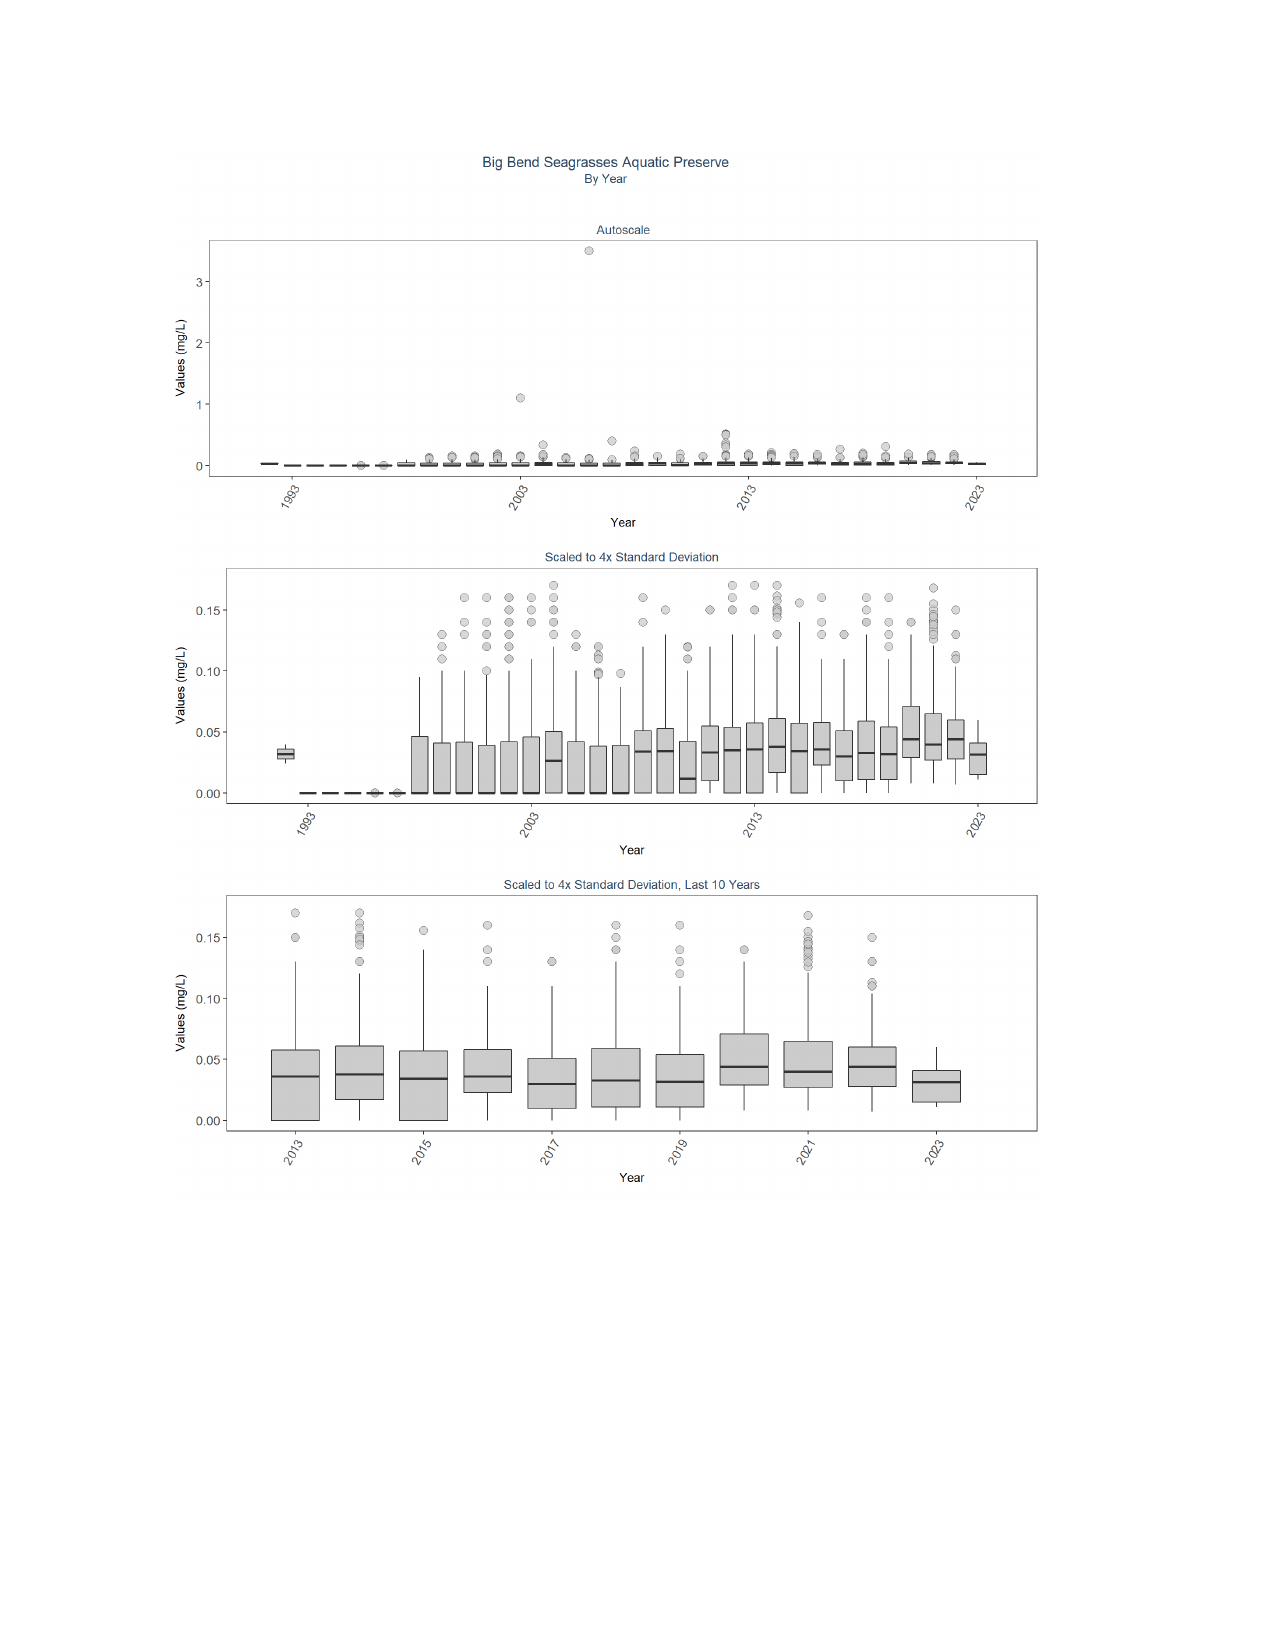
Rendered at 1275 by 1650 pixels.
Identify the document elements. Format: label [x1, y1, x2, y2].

picture [168, 150, 1044, 1200]
